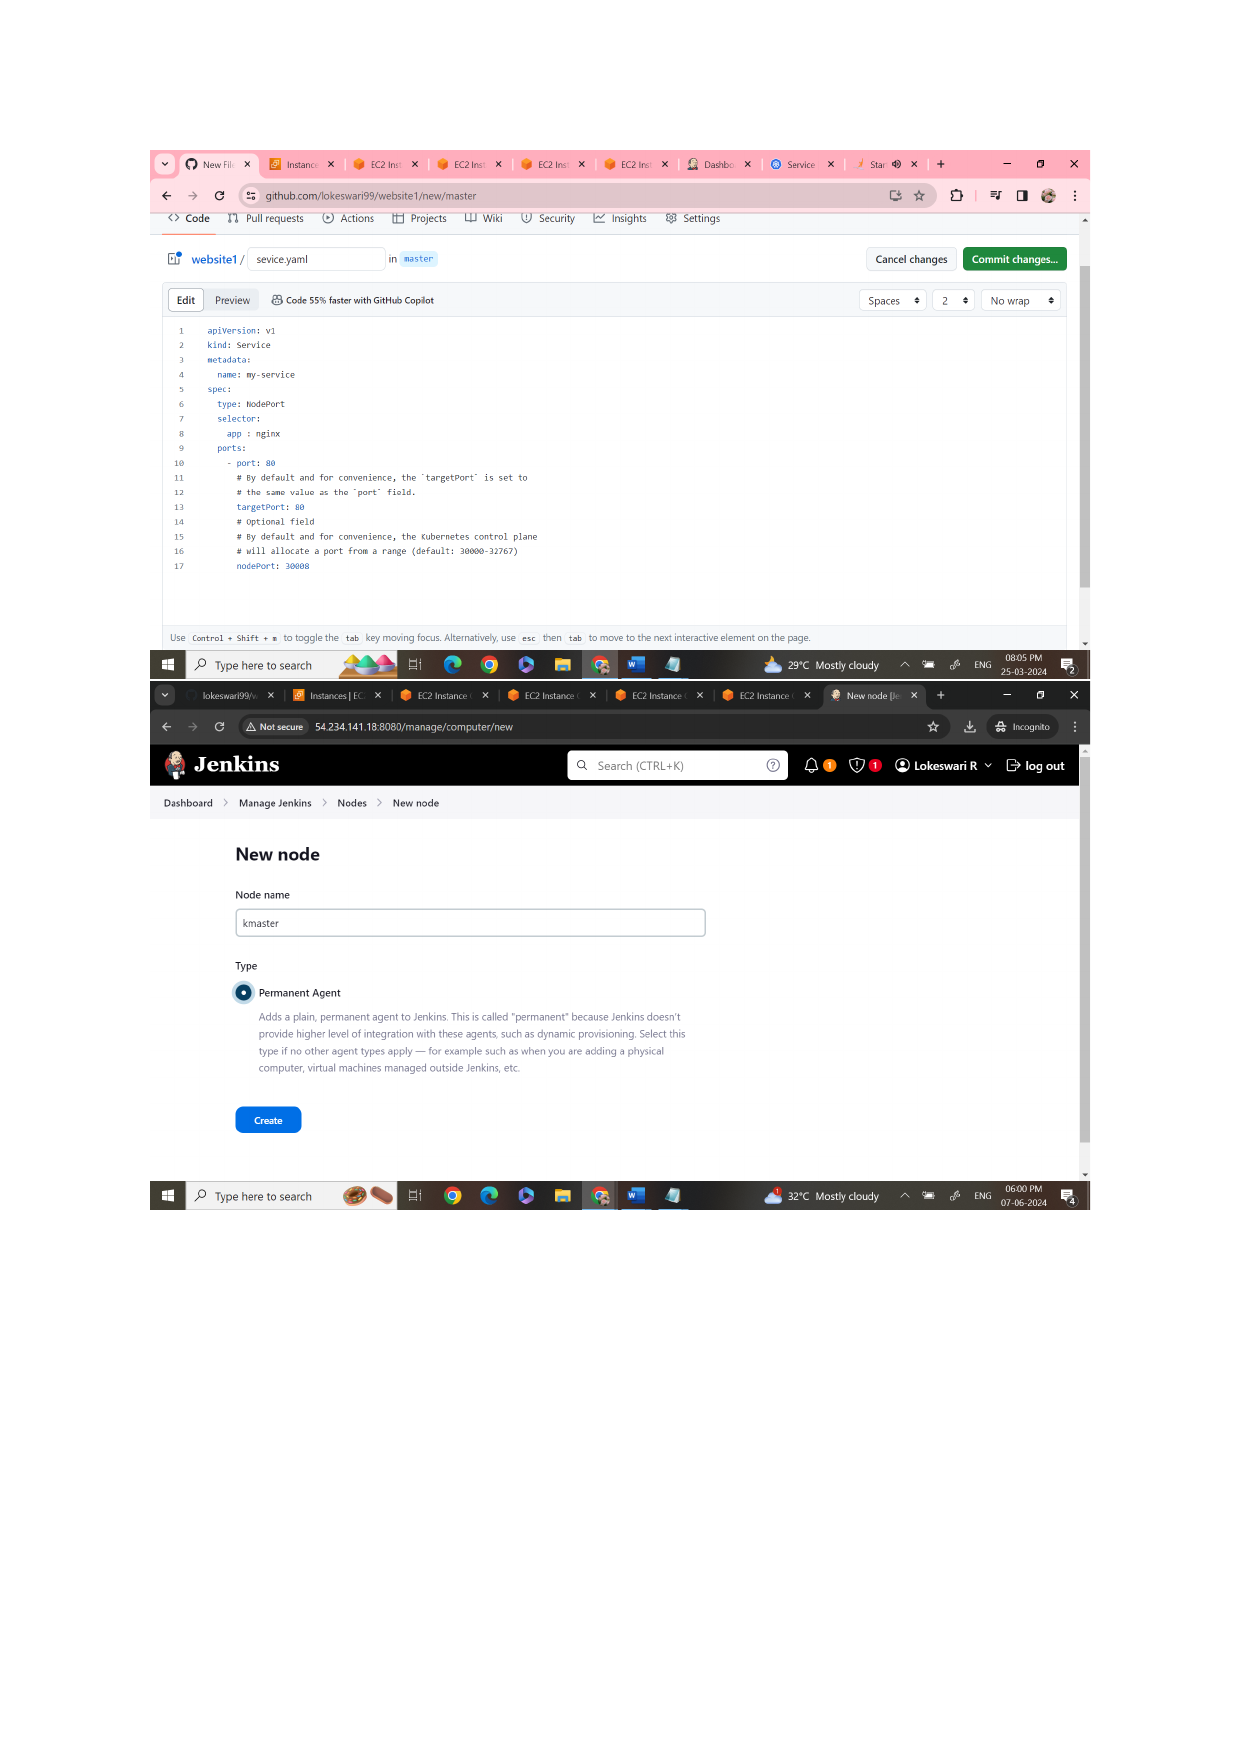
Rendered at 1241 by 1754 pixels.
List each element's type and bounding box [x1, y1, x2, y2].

picture [150, 681, 1091, 1210]
picture [150, 150, 1091, 679]
